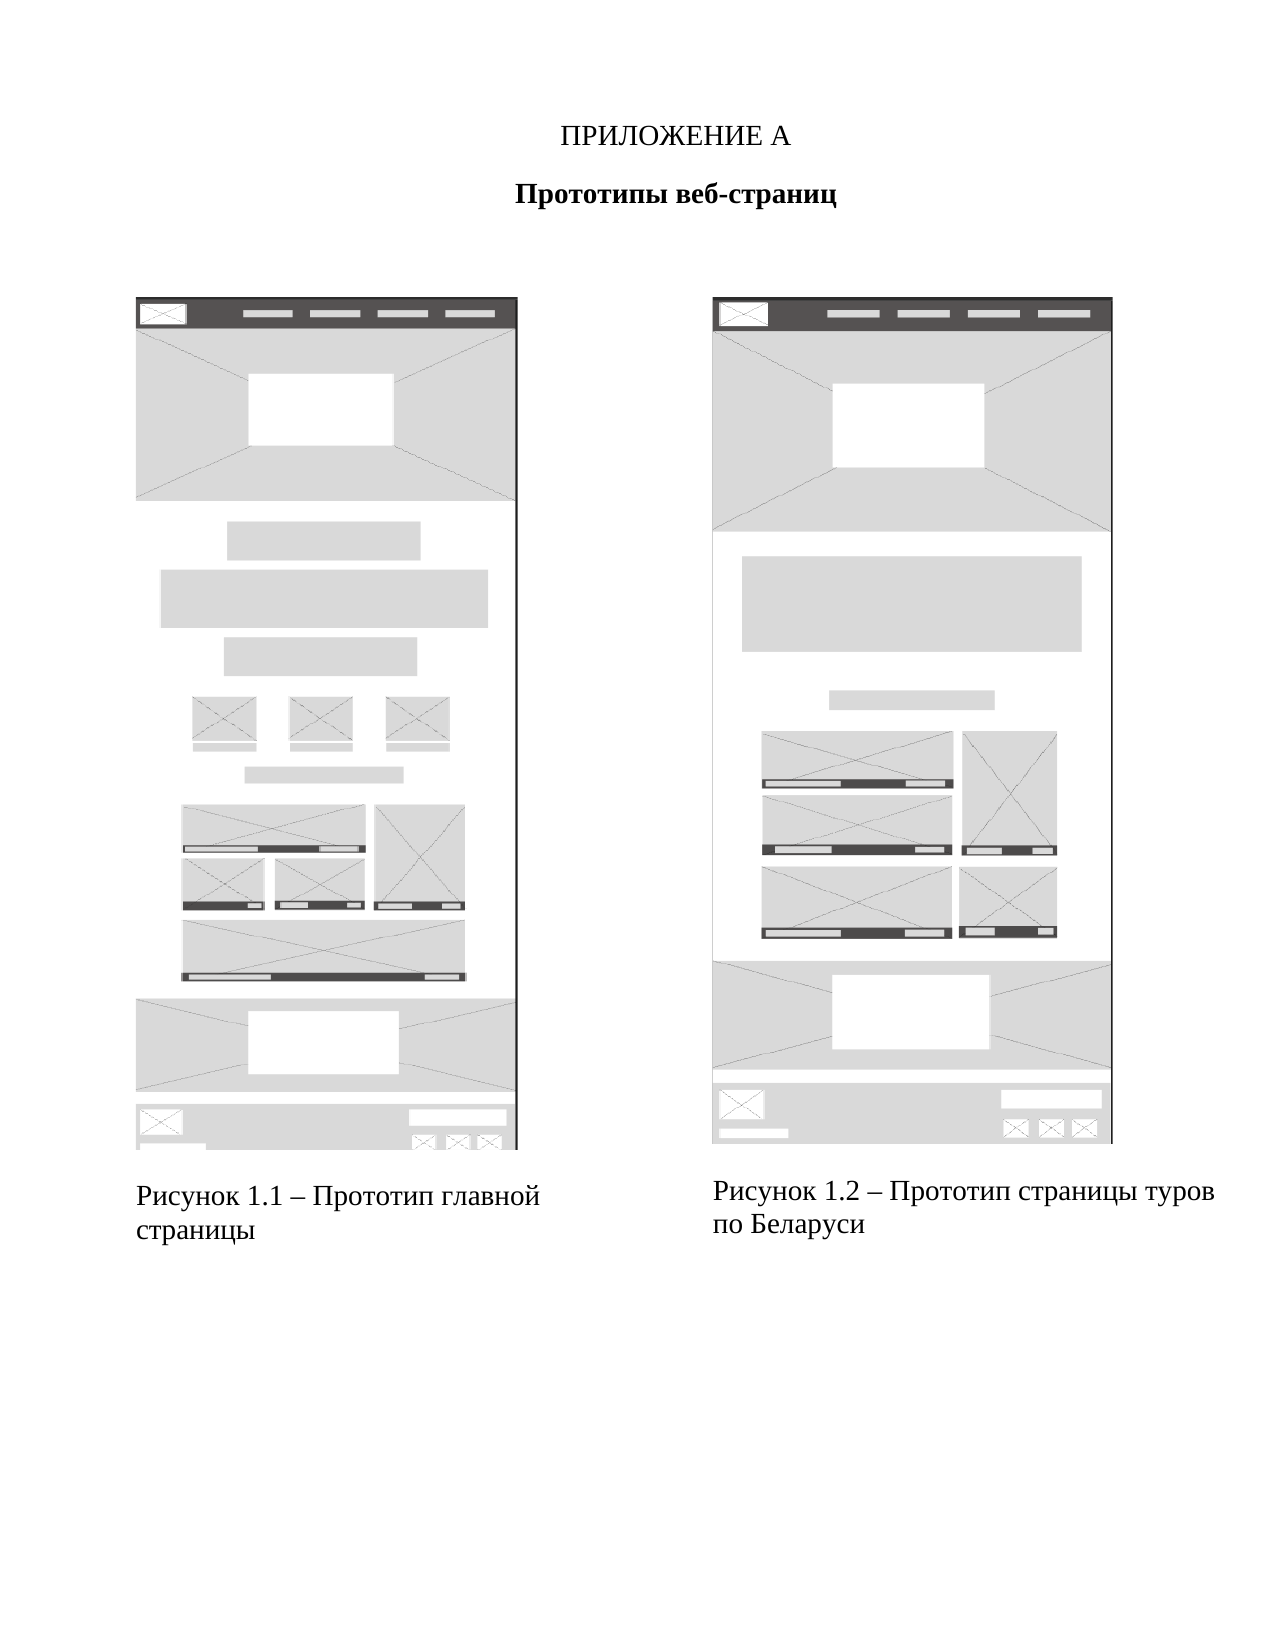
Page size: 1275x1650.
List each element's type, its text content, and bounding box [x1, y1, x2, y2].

picture [135, 297, 518, 1150]
text Рисунок 1.2 – Прототип страницы туров по Беларуси [713, 1173, 1216, 1240]
text Рисунок 1.1 – Прототип главной страницы [136, 1178, 639, 1246]
text Прототипы веб-страниц [136, 177, 1216, 210]
text ПРИЛОЖЕНИЕ А [136, 118, 1216, 152]
picture [712, 297, 1113, 1144]
